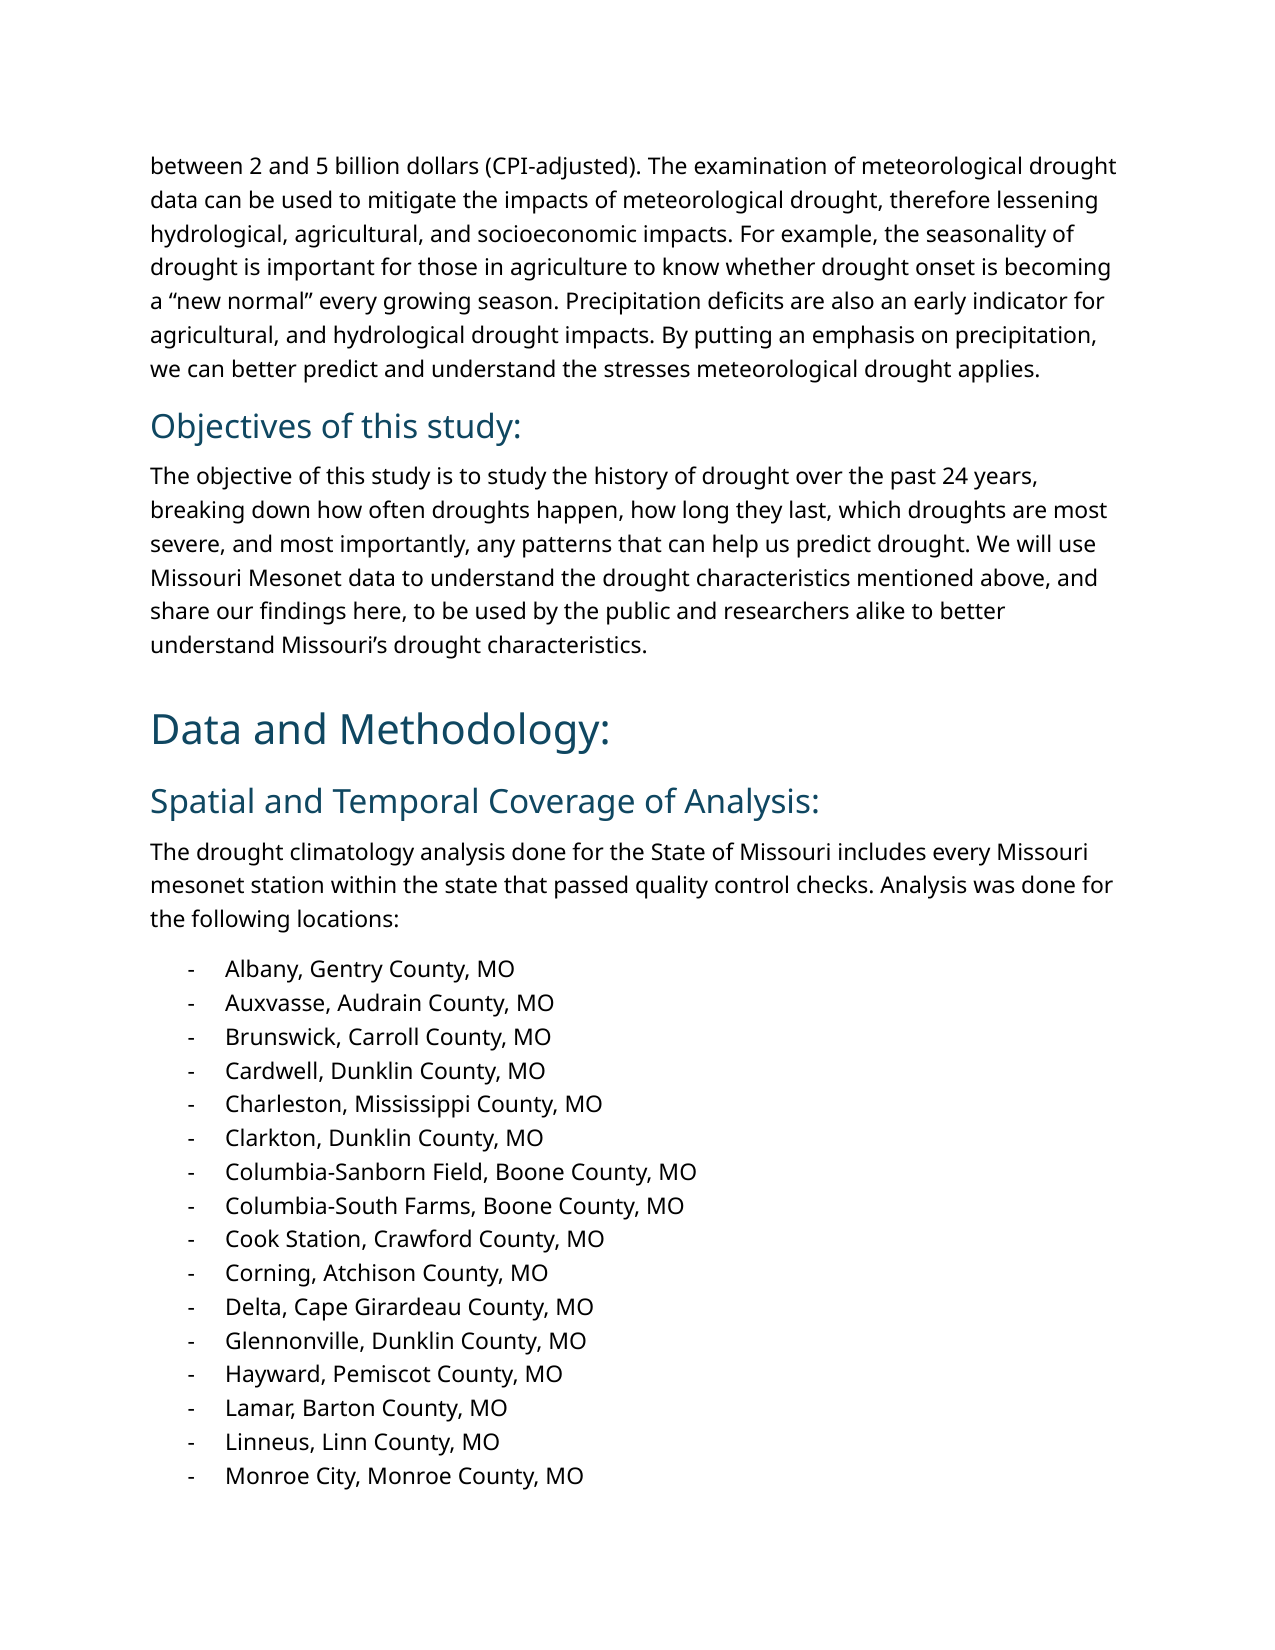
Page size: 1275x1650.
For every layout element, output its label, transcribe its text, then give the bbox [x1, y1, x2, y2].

list Linneus, Linn County, MO [187, 1426, 1125, 1457]
text The objective of this study is to study the history of drought over the past 24 years, breaking down how often droughts happen, how long they last, which droughts are most severe, and most importantly, any patterns that can help us predict drought. We will use Missouri Mesonet data to understand the drought characteristics mentioned above, and share our findings here, to be used by the public and researchers alike to better understand Missouri’s drought characteristics. [150, 460, 1125, 660]
list Glennonville, Dunklin County, MO [187, 1324, 1125, 1356]
list Corning, Atchison County, MO [187, 1257, 1125, 1288]
list Columbia-South Farms, Boone County, MO [187, 1189, 1125, 1221]
list Brunswick, Carroll County, MO [187, 1021, 1125, 1052]
list Albany, Gentry County, MO [187, 953, 1125, 984]
list Hayward, Pemiscot County, MO [187, 1358, 1125, 1389]
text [150, 150, 1125, 384]
subtitle Data and Methodology: [150, 700, 1125, 757]
list Monroe City, Monroe County, MO [187, 1459, 1125, 1491]
subtitle Objectives of this study: [150, 403, 1125, 448]
list Auxvasse, Audrain County, MO [187, 987, 1125, 1018]
list Delta, Cape Girardeau County, MO [187, 1291, 1125, 1322]
list Cook Station, Crawford County, MO [187, 1223, 1125, 1254]
list Charleston, Mississippi County, MO [187, 1088, 1125, 1119]
list Cardwell, Dunklin County, MO [187, 1054, 1125, 1086]
subtitle Spatial and Temporal Coverage of Analysis: [150, 778, 1125, 823]
text The drought climatology analysis done for the State of Missouri includes every Missouri mesonet station within the state that passed quality control checks. Analysis was done for the following locations: [150, 835, 1125, 934]
list Lamar, Barton County, MO [187, 1392, 1125, 1423]
list Columbia-Sanborn Field, Boone County, MO [187, 1156, 1125, 1187]
list Clarkton, Dunklin County, MO [187, 1122, 1125, 1153]
